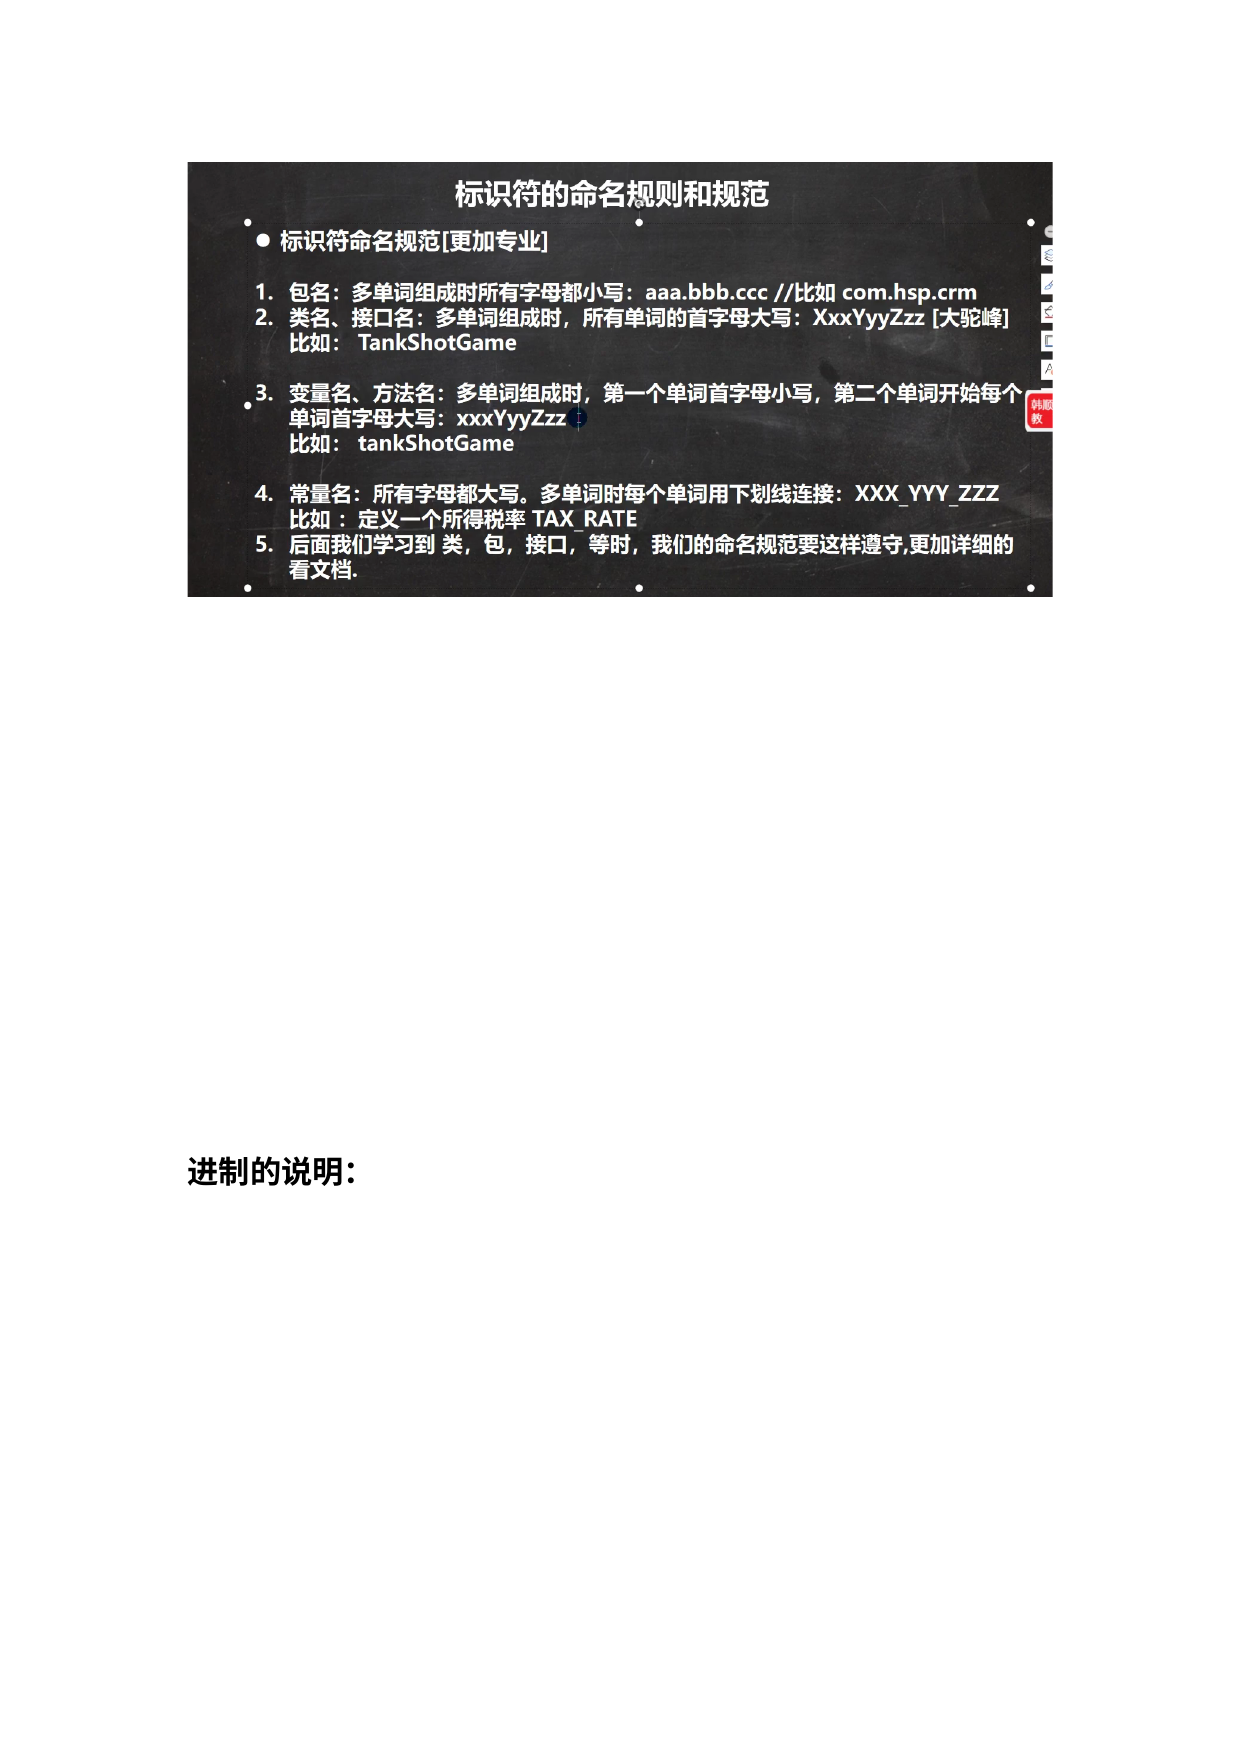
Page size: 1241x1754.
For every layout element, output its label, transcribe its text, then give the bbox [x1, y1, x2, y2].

picture [187, 162, 1053, 597]
text 进制的说明： [187, 1137, 1053, 1202]
